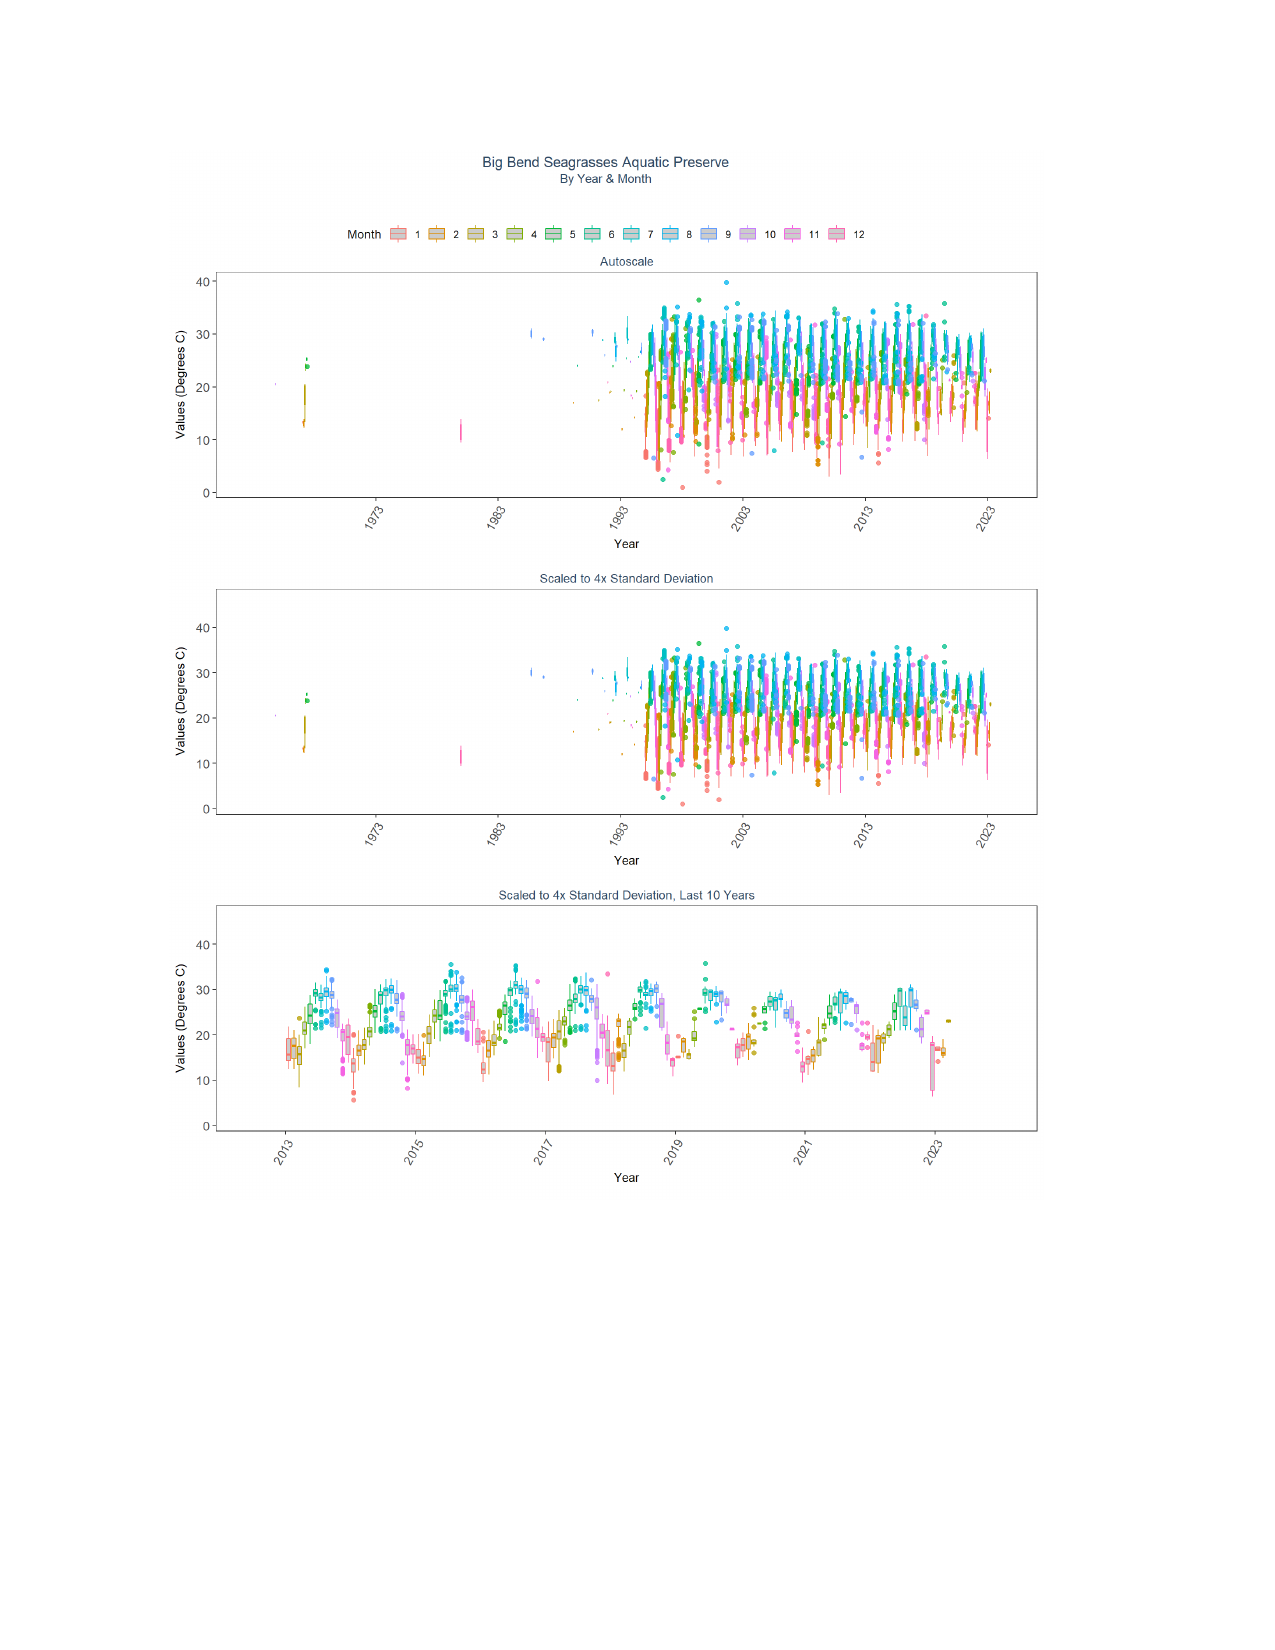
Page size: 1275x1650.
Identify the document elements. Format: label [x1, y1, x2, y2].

picture [168, 150, 1044, 1200]
